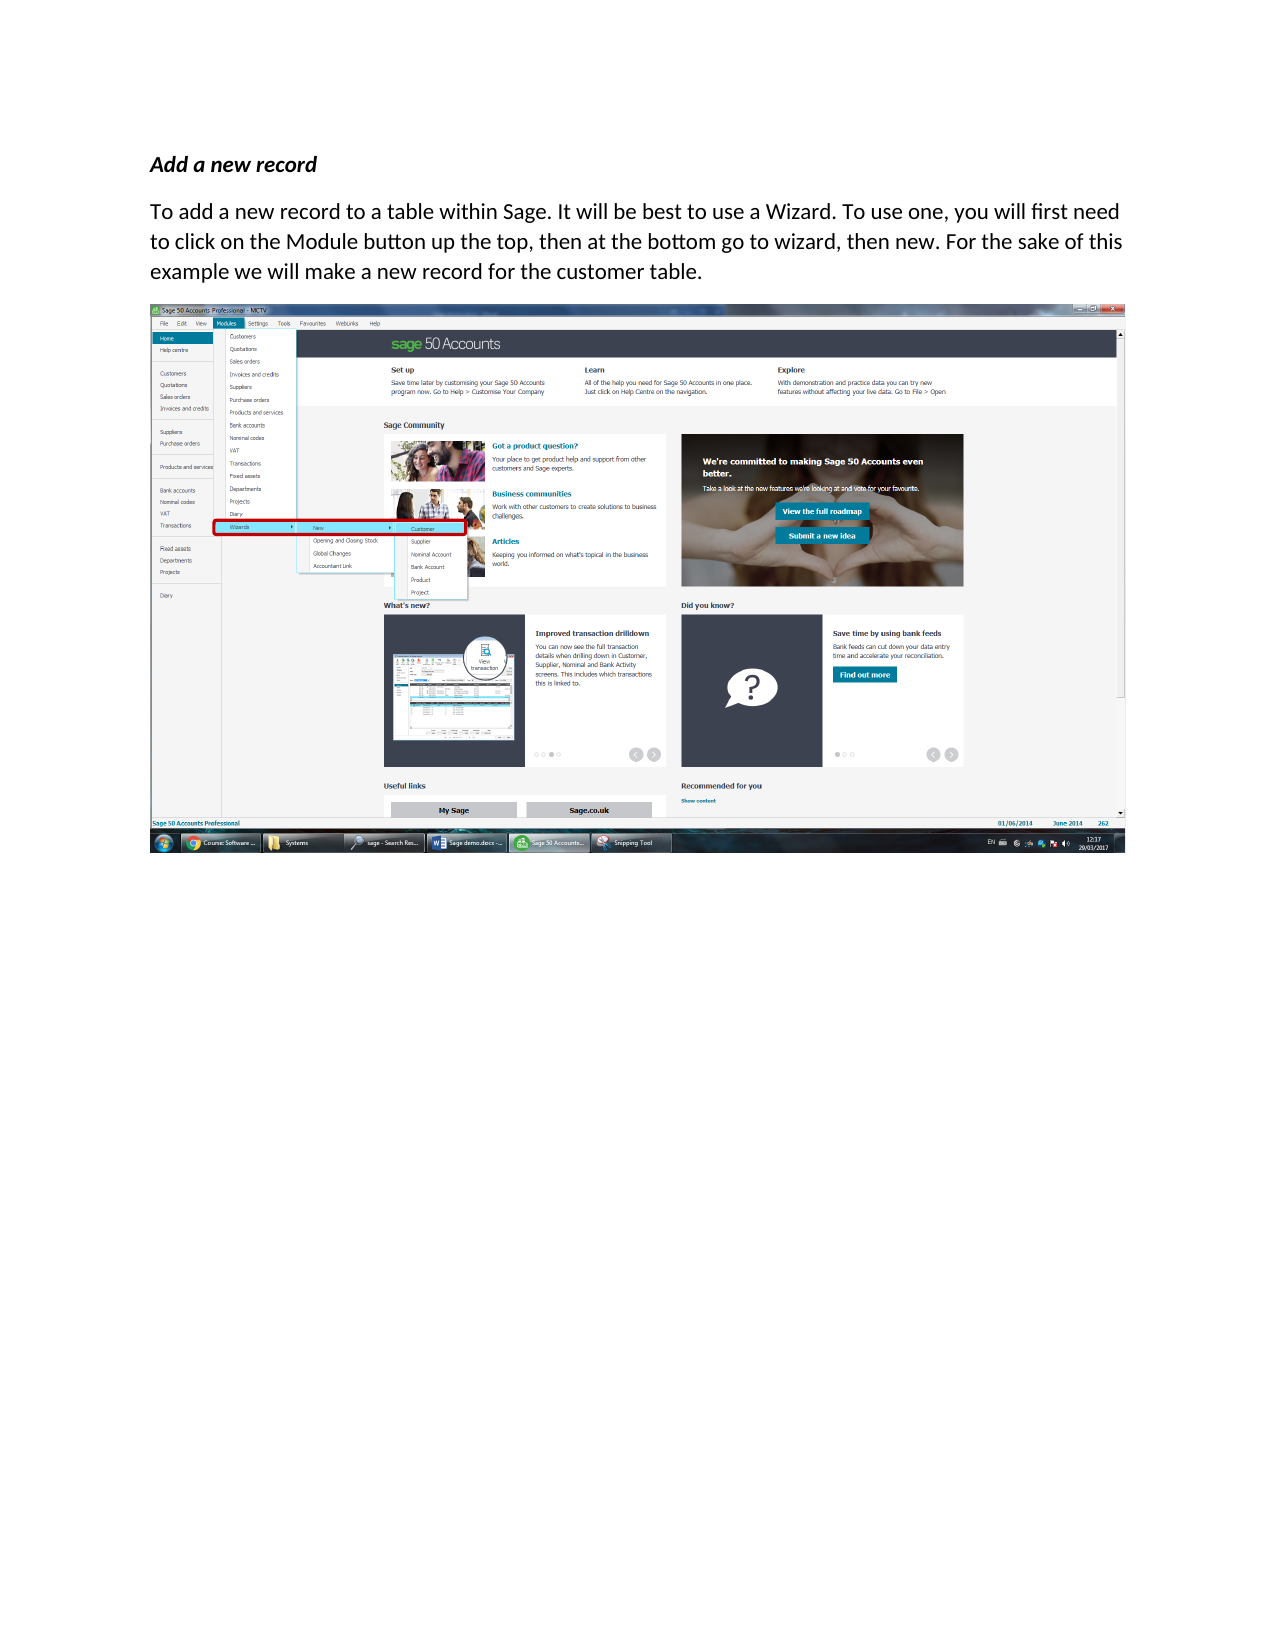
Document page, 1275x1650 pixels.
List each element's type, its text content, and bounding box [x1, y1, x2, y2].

text Add a new record [150, 150, 1125, 178]
picture [150, 304, 1125, 853]
text To add a new record to a table within Sage. It will be best to use a Wizard. To use one, you will first need to click on the Module button up the top, then at the bottom go to wizard, then new. For the sake of this example we will make a new record for the customer table. [150, 197, 1125, 285]
